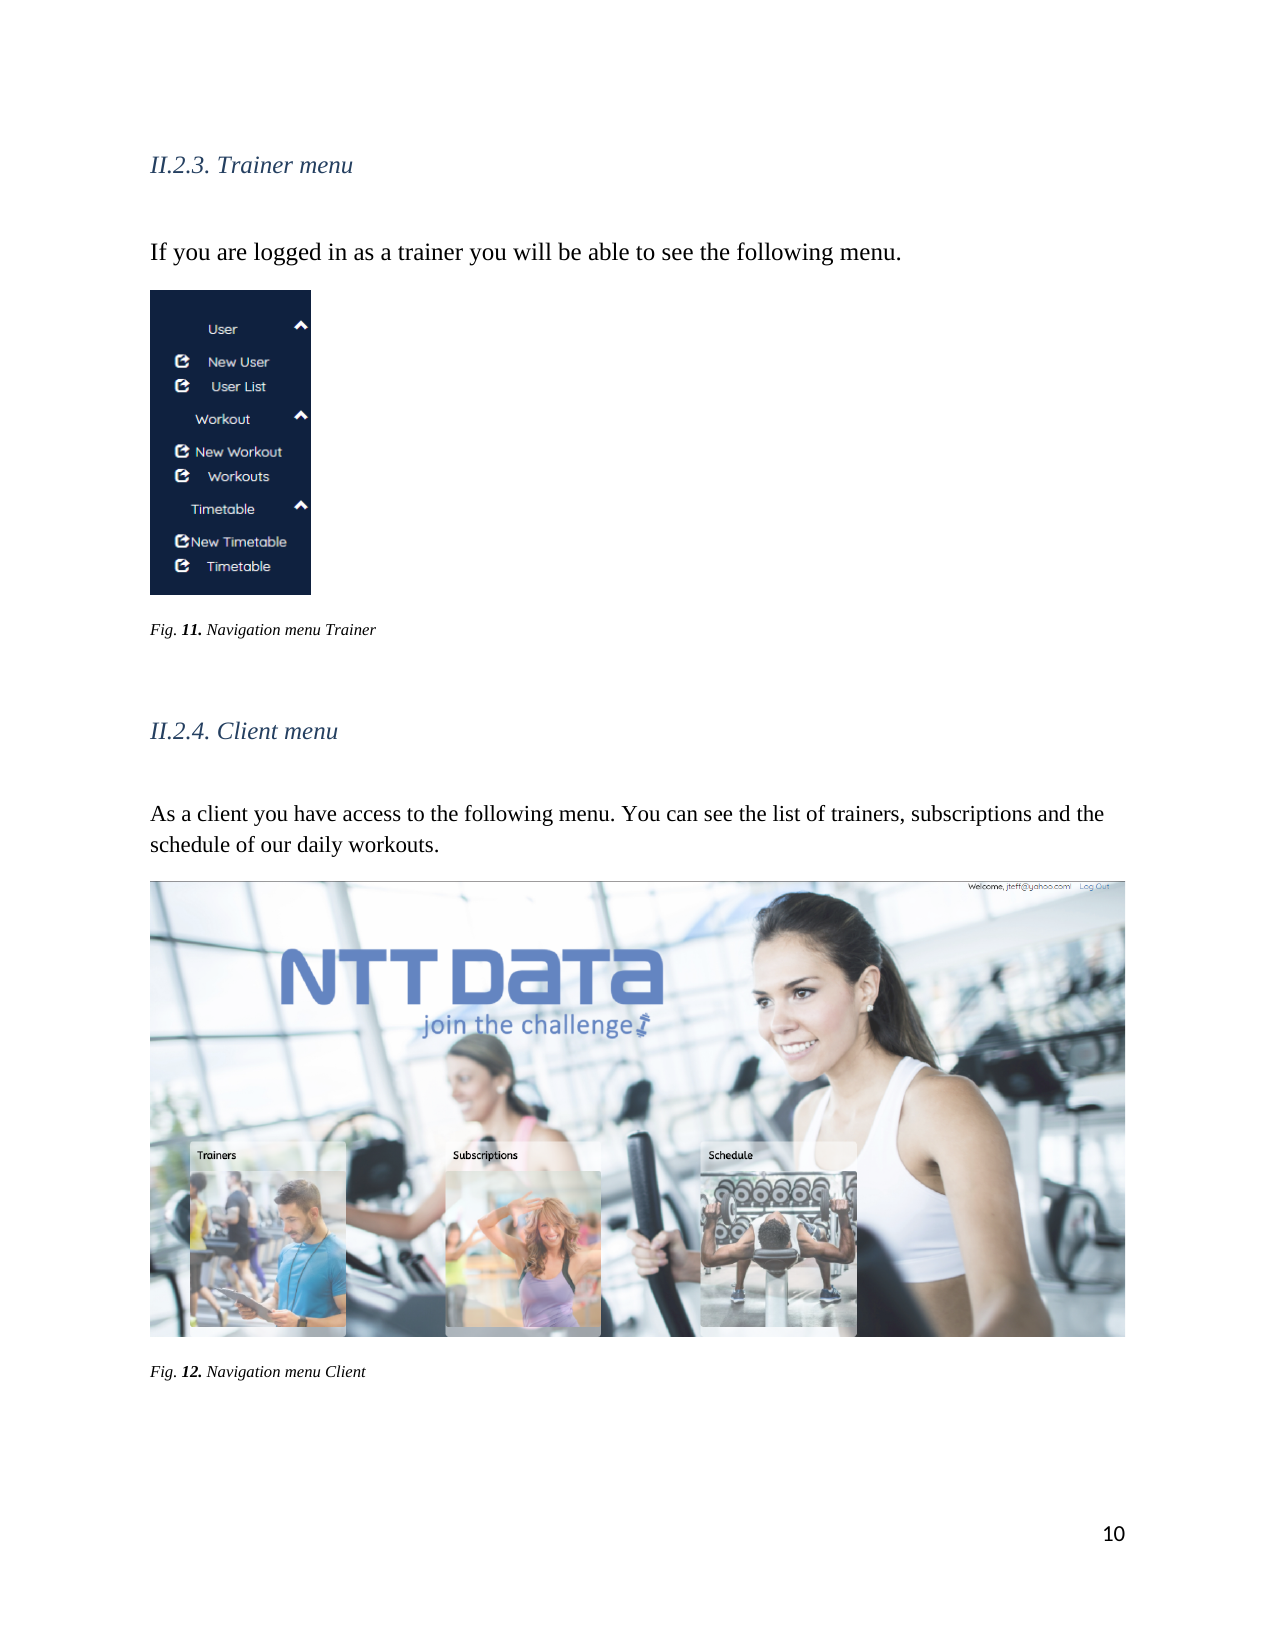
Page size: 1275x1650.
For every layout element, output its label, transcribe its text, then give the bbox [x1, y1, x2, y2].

subtitle II.2.4. Client menu [150, 716, 1125, 745]
text Fig. 11. Navigation menu Trainer [150, 620, 1125, 639]
text As a client you have access to the following menu. You can see the list of trainers, subscriptions and the schedule of our daily workouts. [150, 801, 1125, 857]
text Fig. 12. Navigation menu Client [150, 1361, 1125, 1381]
subtitle II.2.3. Trainer menu [150, 150, 1125, 179]
text If you are logged in as a trainer you will be able to see the following menu. [150, 237, 1125, 266]
picture [150, 290, 311, 595]
picture [150, 881, 1125, 1337]
